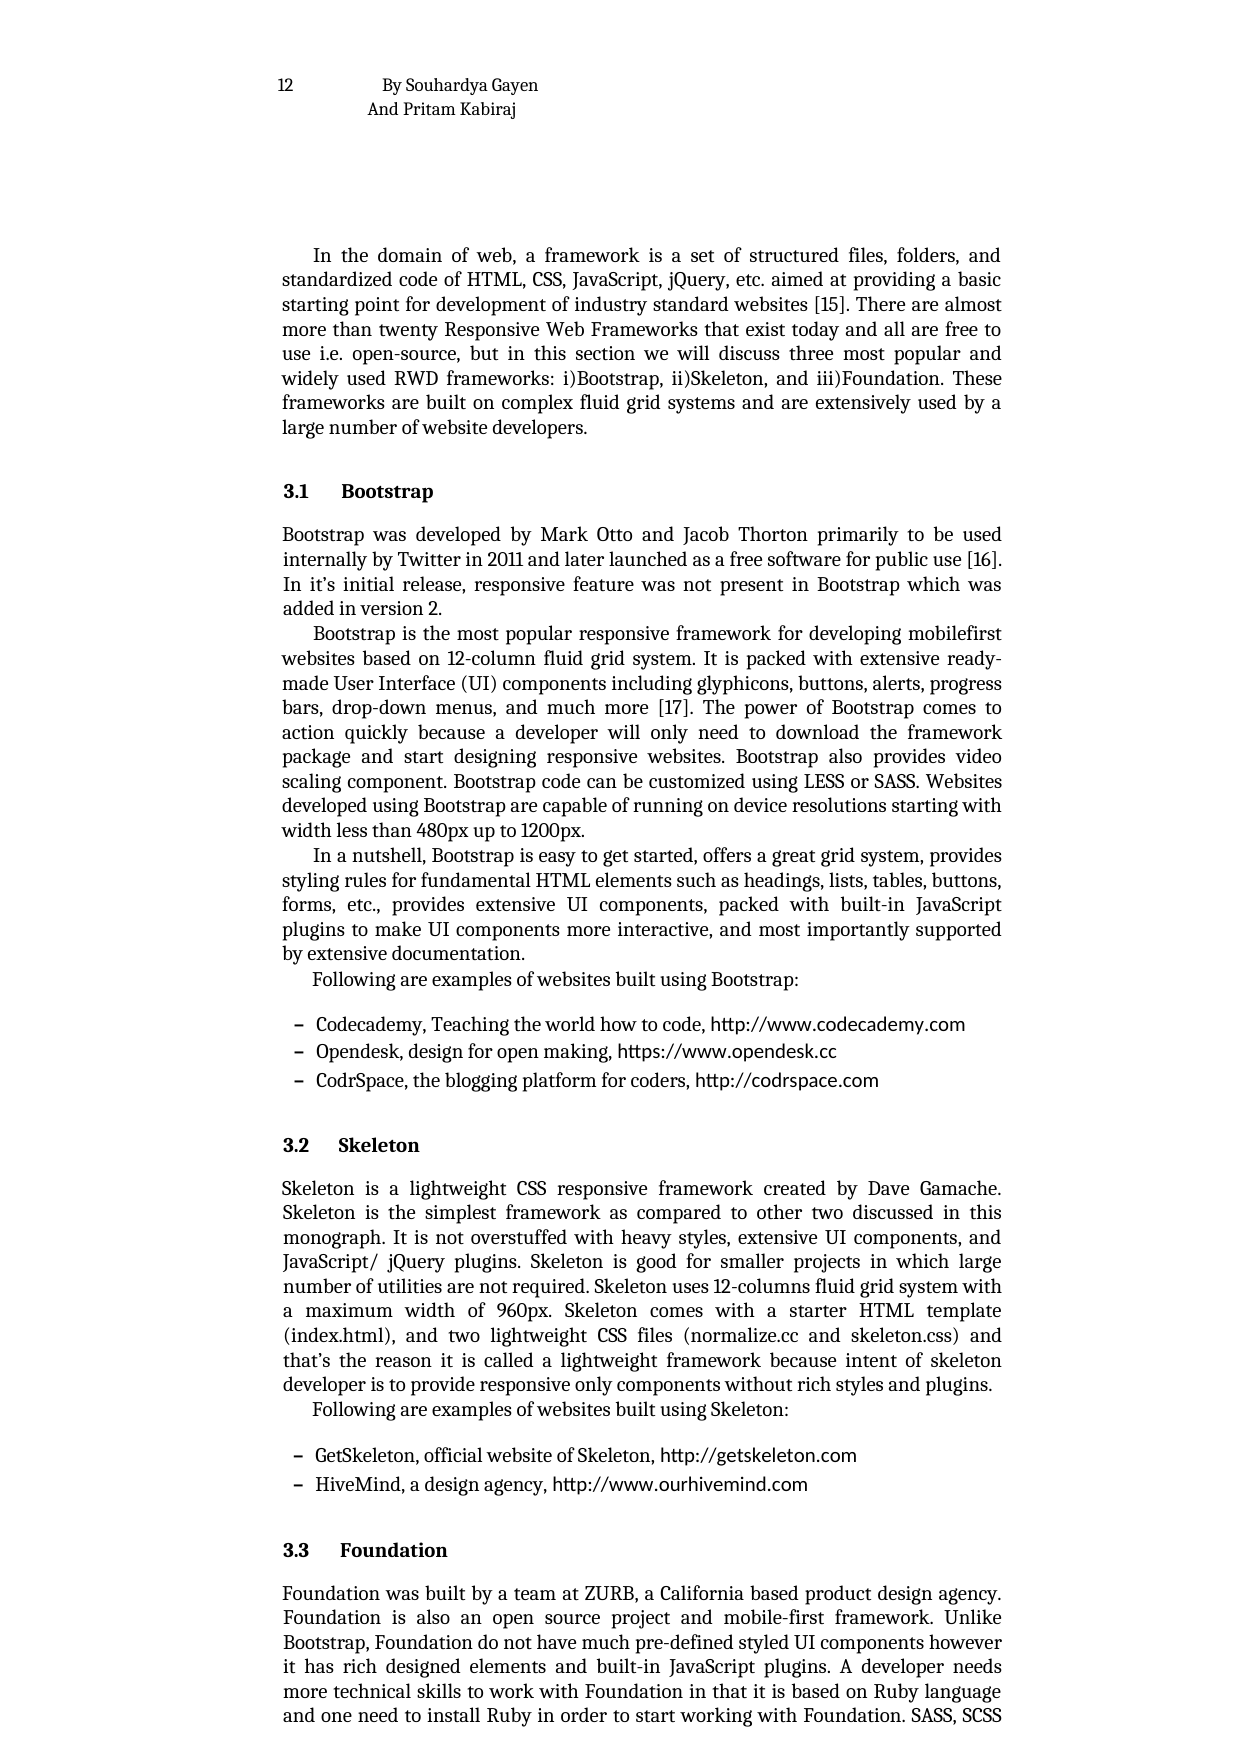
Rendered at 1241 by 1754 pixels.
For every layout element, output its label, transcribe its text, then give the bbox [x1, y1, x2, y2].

text In the domain of web, a framework is a set of structured files, folders, and standardized code of HTML, CSS, JavaScript, jQuery, etc. aimed at providing a basic starting point for development of industry standard websites [15]. There are almost more than twenty Responsive Web Frameworks that exist today and all are free to use i.e. open-source, but in this section we will discuss three most popular and widely used RWD frameworks: i)Bootstrap, ii)Skeleton, and iii)Foundation. These frameworks are built on complex fluid grid systems and are extensively used by a large number of website developers. [282, 243, 1003, 439]
text Following are examples of websites built using Skeleton: [312, 1398, 1003, 1422]
list Opendesk, design for open making, https://www.opendesk.cc [294, 1038, 1003, 1063]
text Skeleton is a lightweight CSS responsive framework created by Dave Gamache. Skeleton is the simplest framework as compared to other two discussed in this monograph. It is not overstuffed with heavy styles, extensive UI components, and JavaScript/ jQuery plugins. Skeleton is good for smaller projects in which large number of utilities are not required. Skeleton uses 12-columns fluid grid system with a maximum width of 960px. Skeleton comes with a starter HTML template (index.html), and two lightweight CSS files (normalize.cc and skeleton.css) and that’s the reason it is called a lightweight framework because intent of skeleton developer is to provide responsive only components without rich styles and plugins. [282, 1176, 1003, 1397]
text Bootstrap was developed by Mark Otto and Jacob Thorton primarily to be used internally by Twitter in 2011 and later launched as a free software for public use [16]. In it’s initial release, responsive feature was not present in Bootstrap which was added in version 2. [282, 523, 1003, 621]
text In a nutshell, Bootstrap is easy to get started, offers a great grid system, provides styling rules for fundamental HTML elements such as headings, lists, tables, buttons, forms, etc., provides extensive UI components, packed with built-in JavaScript plugins to make UI components more interactive, and most importantly supported by extensive documentation. [282, 844, 1003, 966]
list CodrSpace, the blogging platform for coders, http://codrspace.com [294, 1067, 1003, 1092]
subtitle 3.2 Skeleton [104, 1133, 1033, 1157]
list HiveMind, a design agency, http://www.ourhivemind.com [293, 1472, 1018, 1497]
subtitle 3.1 Bootstrap [104, 480, 1033, 504]
list Codecademy, Teaching the world how to code, http://www.codecademy.com [294, 1011, 1003, 1037]
text Following are examples of websites built using Bootstrap: [312, 967, 1003, 991]
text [282, 1581, 1003, 1728]
text Bootstrap is the most popular responsive framework for developing mobilefirst websites based on 12-column fluid grid system. It is packed with extensive ready-made User Interface (UI) components including glyphicons, buttons, alerts, progress bars, drop-down menus, and much more [17]. The power of Bootstrap comes to action quickly because a developer will only need to download the framework package and start designing responsive websites. Bootstrap also provides video scaling component. Bootstrap code can be customized using LESS or SASS. Websites developed using Bootstrap are capable of running on device resolutions starting with width less than 480px up to 1200px. [282, 622, 1003, 843]
list GetSkeleton, official website of Skeleton, http://getskeleton.com [293, 1442, 1018, 1468]
subtitle 3.3 Foundation [104, 1538, 1033, 1562]
